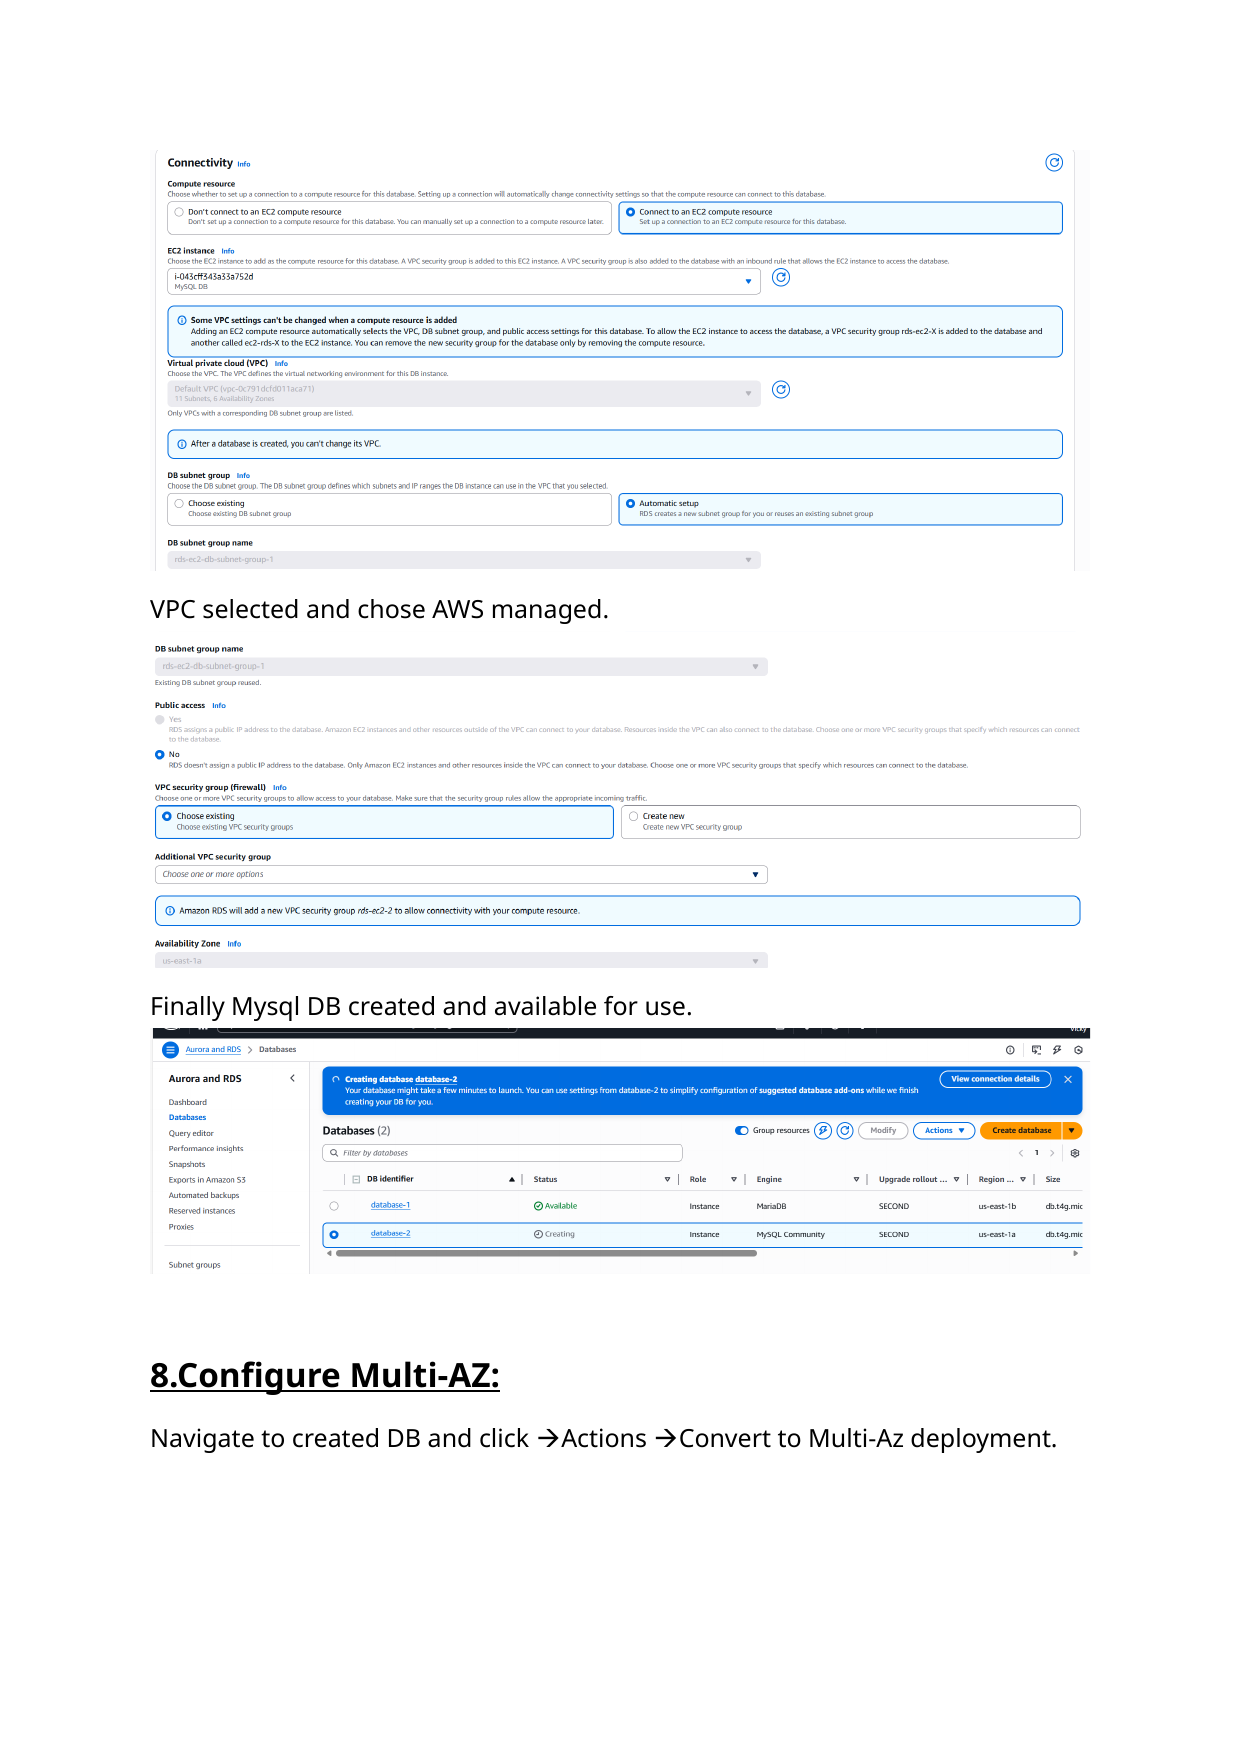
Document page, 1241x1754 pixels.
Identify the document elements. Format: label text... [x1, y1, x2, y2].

picture [150, 631, 1091, 968]
picture [150, 150, 1091, 571]
text 8.Configure Multi-AZ: [150, 1352, 1090, 1397]
picture [150, 1028, 1091, 1274]
text Navigate to created DB and click Actions Convert to Multi-Az deployment. [150, 1421, 1090, 1454]
text Finally Mysql DB created and available for use. [150, 989, 1090, 1028]
text VPC selected and chose AWS managed. [150, 592, 1090, 631]
